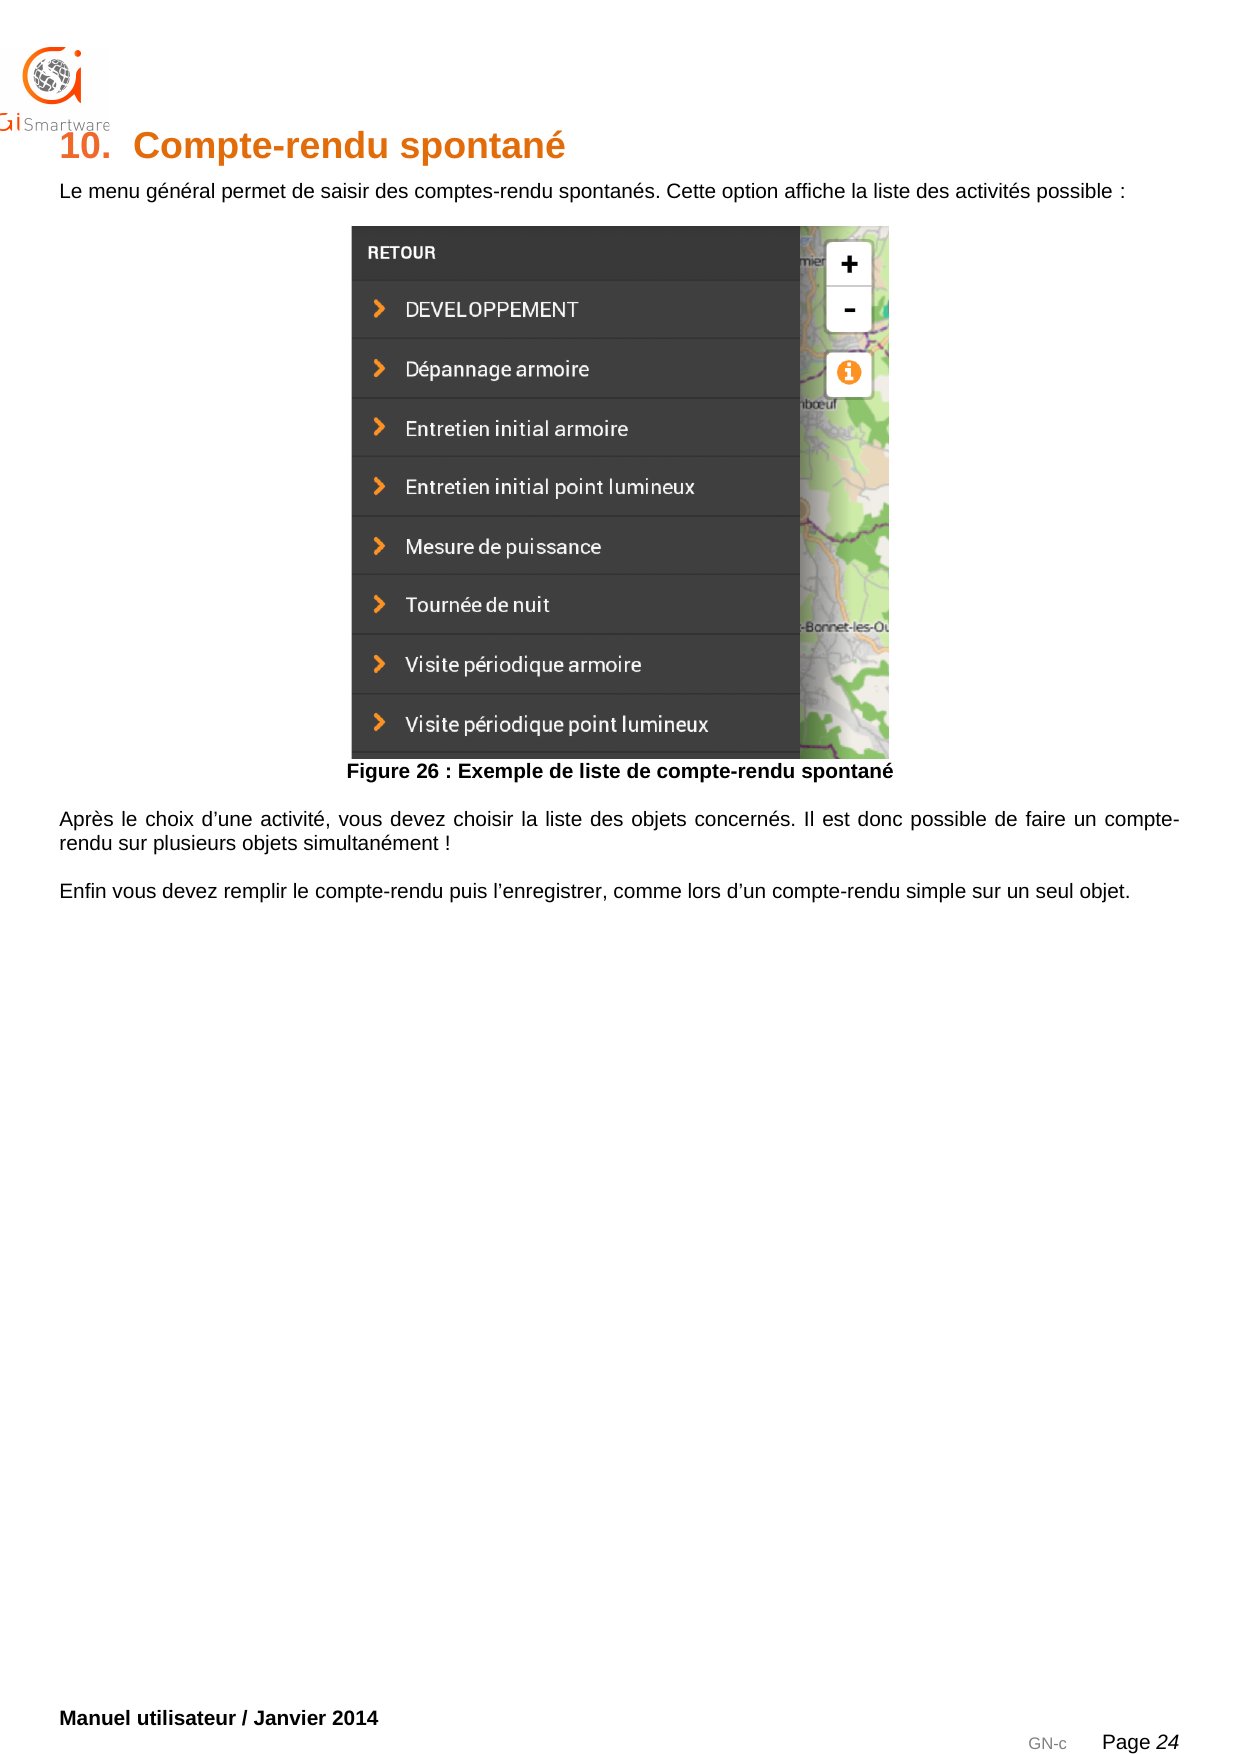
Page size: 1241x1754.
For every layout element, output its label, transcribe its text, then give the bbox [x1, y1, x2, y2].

subtitle Compte-rendu spontané [59, 123, 1181, 166]
picture [0, 47, 110, 131]
text Le menu général permet de saisir des comptes-rendu spontanés. Cette option affiche la liste des activités possible : [59, 178, 1181, 202]
text Enfin vous devez remplir le compte-rendu puis l’enregistrer, comme lors d’un compte-rendu simple sur un seul objet. [59, 879, 1181, 903]
text Après le choix d’une activité, vous devez choisir la liste des objets concernés. Il est donc possible de faire un compte-rendu sur plusieurs objets simultanément ! [59, 807, 1181, 855]
picture [351, 226, 889, 759]
